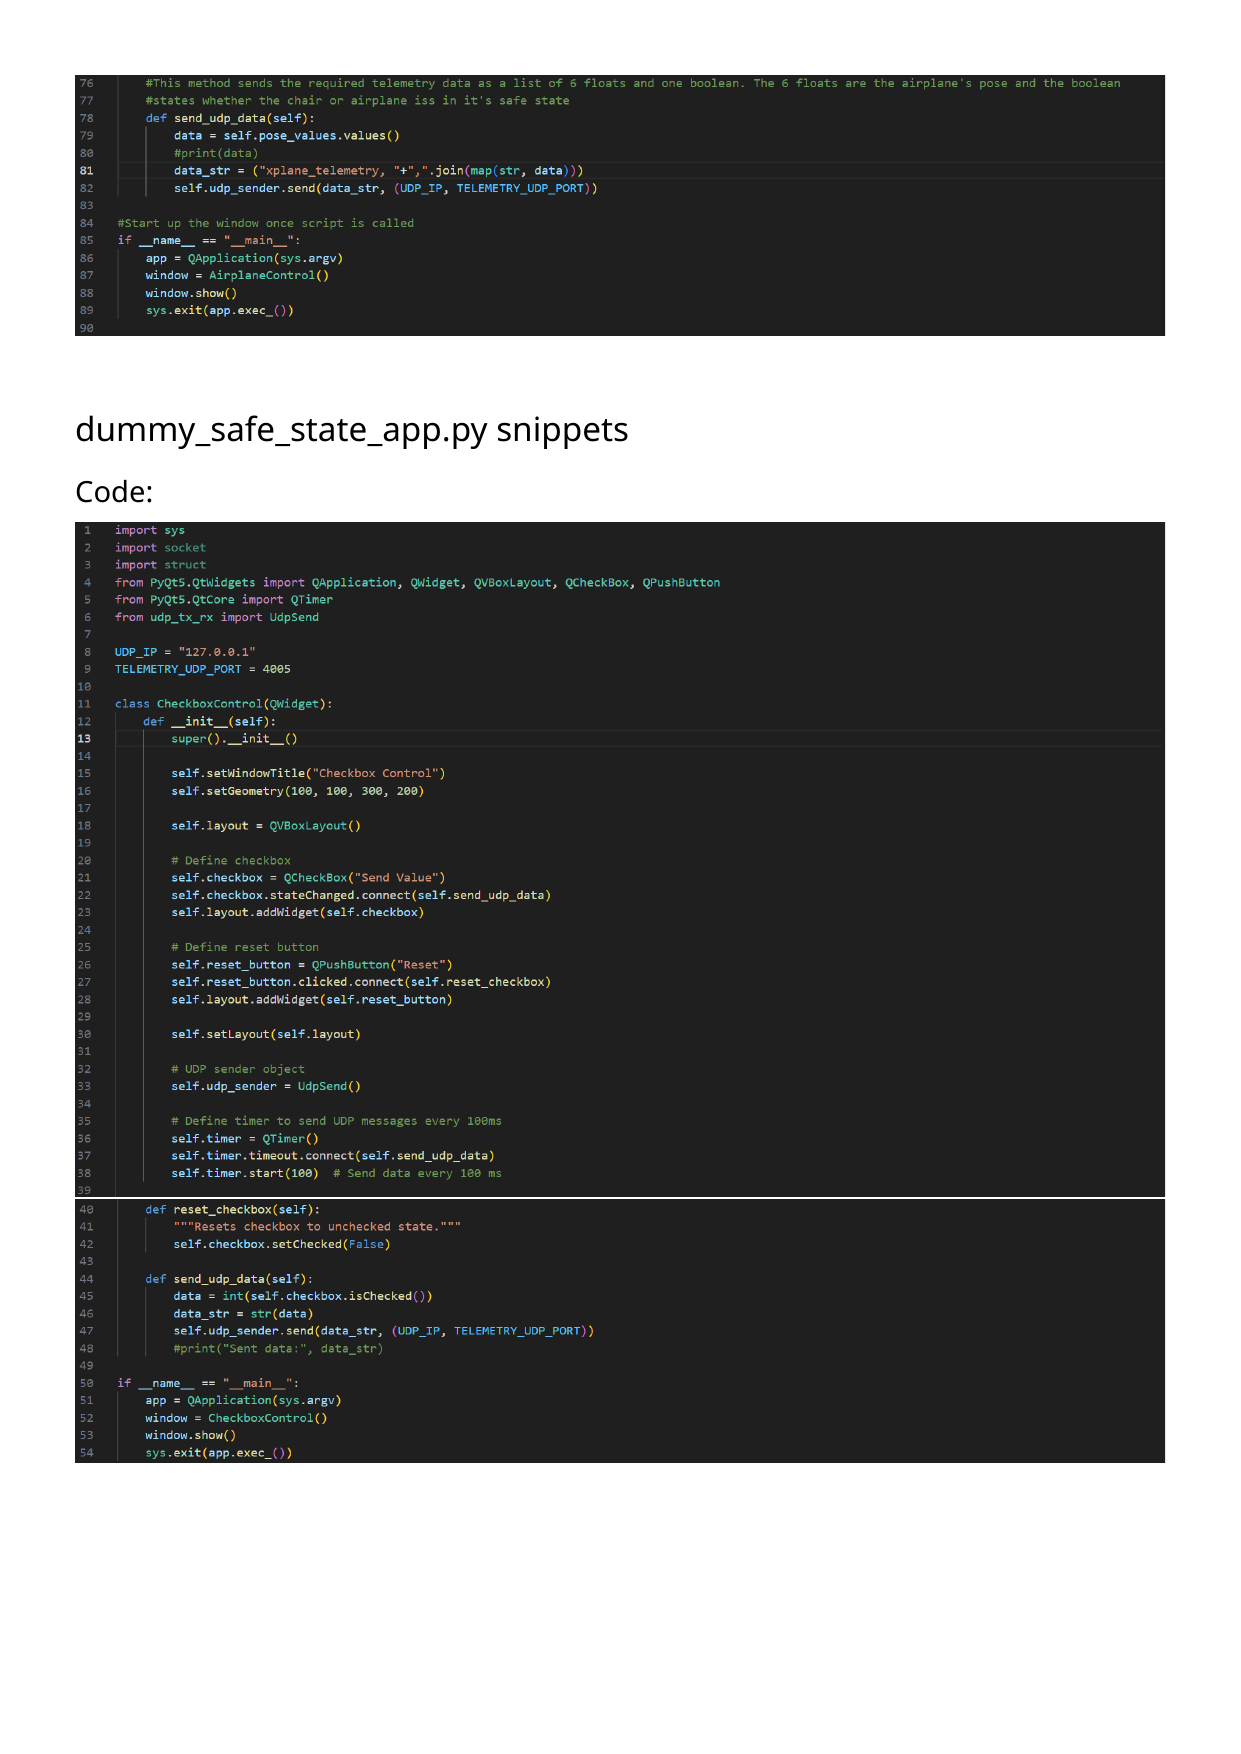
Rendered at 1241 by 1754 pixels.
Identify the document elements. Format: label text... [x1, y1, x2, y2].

subtitle Code: [75, 471, 1165, 511]
subtitle dummy_safe_state_app.py snippets [75, 406, 1165, 451]
picture [75, 75, 1166, 336]
picture [75, 522, 1166, 1197]
picture [75, 1199, 1166, 1463]
